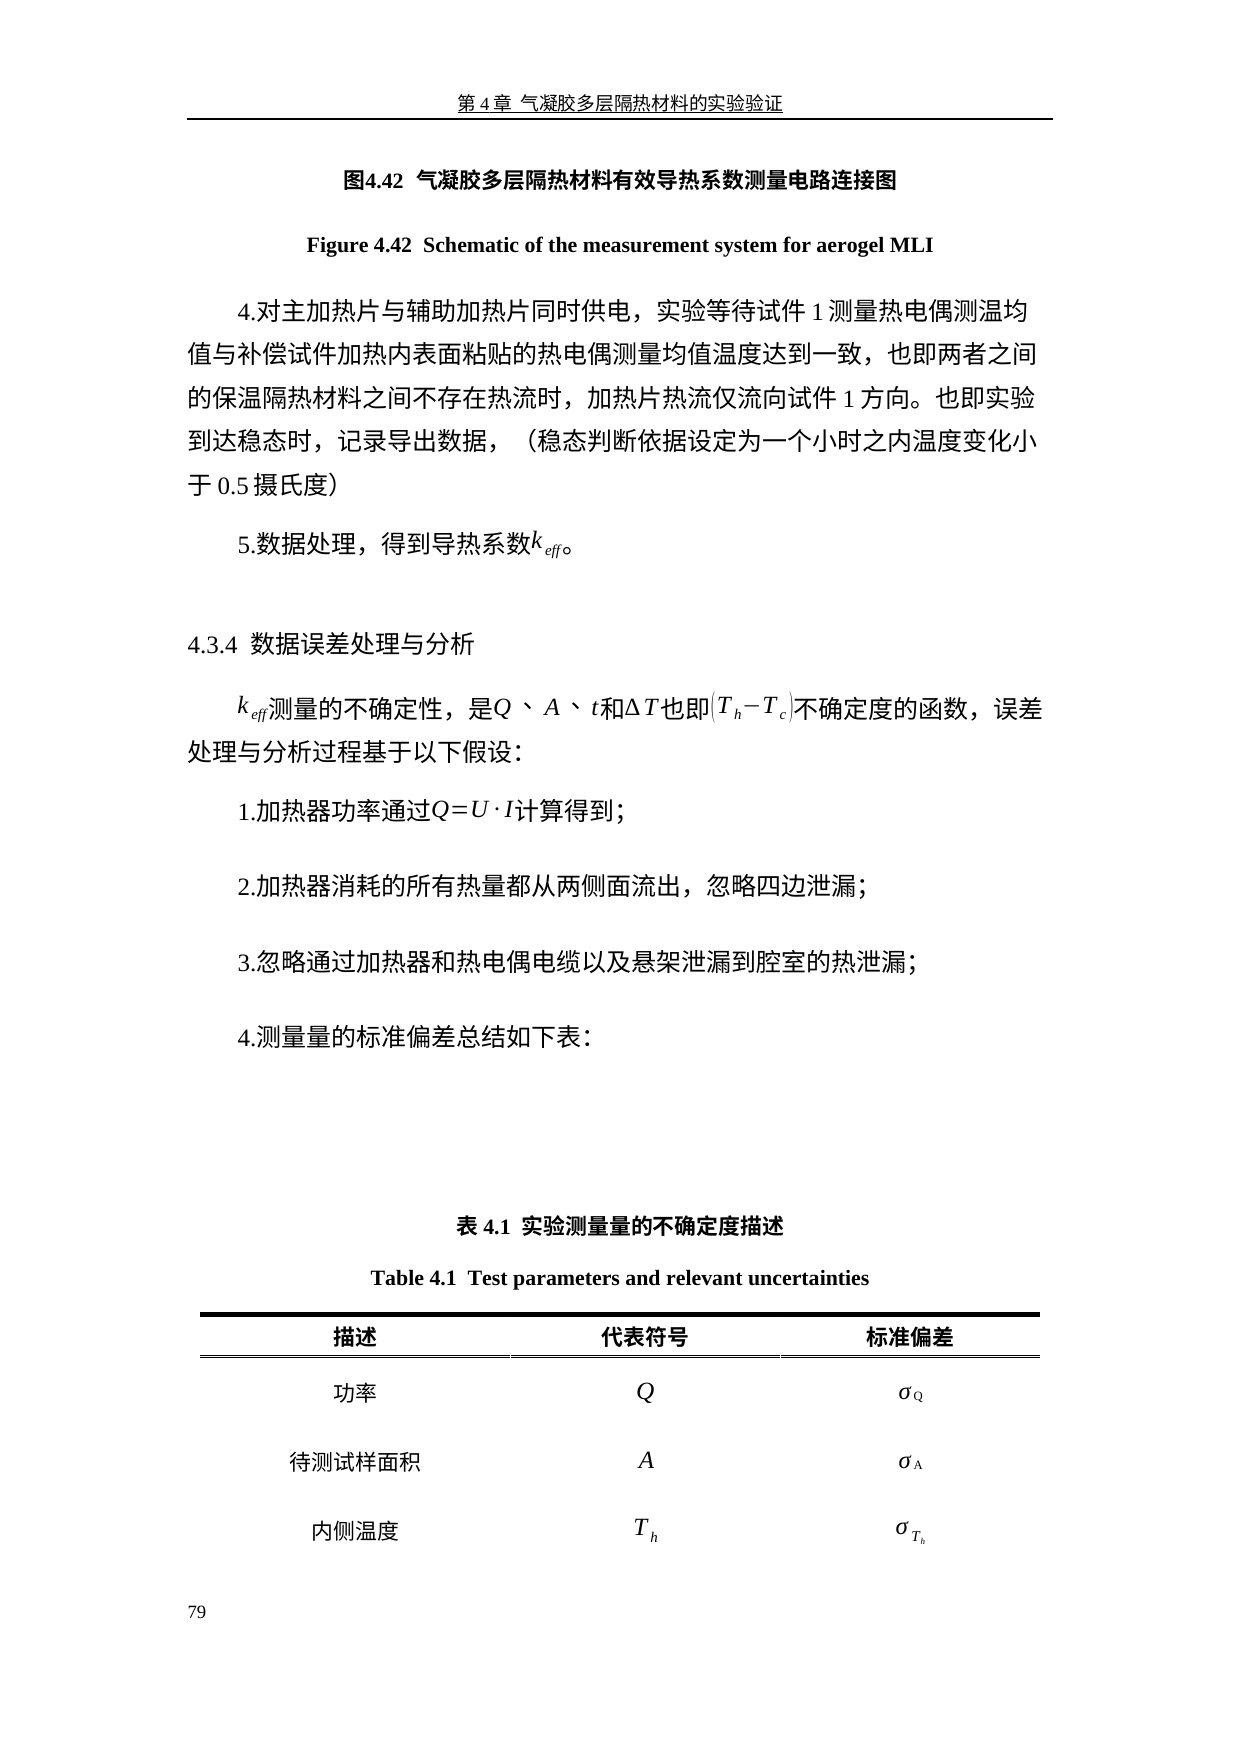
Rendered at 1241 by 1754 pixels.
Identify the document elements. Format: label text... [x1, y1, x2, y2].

text 表 4.1 实验测量量的不确定度描述 [187, 1208, 1053, 1242]
table_cell 功率 [200, 1358, 510, 1426]
table_header 代表符号 [511, 1317, 780, 1355]
table_cell [511, 1427, 780, 1495]
text 4.对主加热片与辅助加热片同时供电，实验等待试件1测量热电偶测温均值与补偿试件加热内表面粘贴的热电偶测量均值温度达到一致，也即两者之间的保温隔热材料之间不存在热流时，加热片热流仅流向试件1方向。也即实验到达稳态时，记录导出数据，（稳态判断依据设定为一个小时之内温度变化小于0.5摄氏度） [187, 291, 1053, 501]
table_cell [511, 1496, 780, 1564]
text 2.加热器消耗的所有热量都从两侧面流出，忽略四边泄漏； [187, 851, 1053, 919]
text 1.加热器功率通过计算得到； [187, 776, 1053, 844]
text Table 4.1 Test parameters and relevant uncertainties [187, 1261, 1053, 1294]
table_header 描述 [200, 1317, 510, 1355]
table_cell [511, 1358, 780, 1426]
text 5.数据处理，得到导热系数。 [187, 508, 1053, 576]
text 3.忽略通过加热器和热电偶电缆以及悬架泄漏到腔室的热泄漏； [187, 926, 1053, 994]
text 测量的不确定性，是和也即不确定度的函数，误差处理与分析过程基于以下假设： [187, 689, 1053, 769]
table_header 标准偏差 [781, 1317, 1040, 1355]
subtitle 4.3.4 数据误差处理与分析 [187, 609, 1053, 677]
table_cell [781, 1496, 1040, 1564]
table_cell 内侧温度 [200, 1496, 510, 1564]
text 4.测量量的标准偏差总结如下表： [187, 1001, 1053, 1069]
table_cell 待测试样面积 [200, 1427, 510, 1495]
table_cell Q [781, 1358, 1040, 1426]
table_cell A [781, 1427, 1040, 1495]
